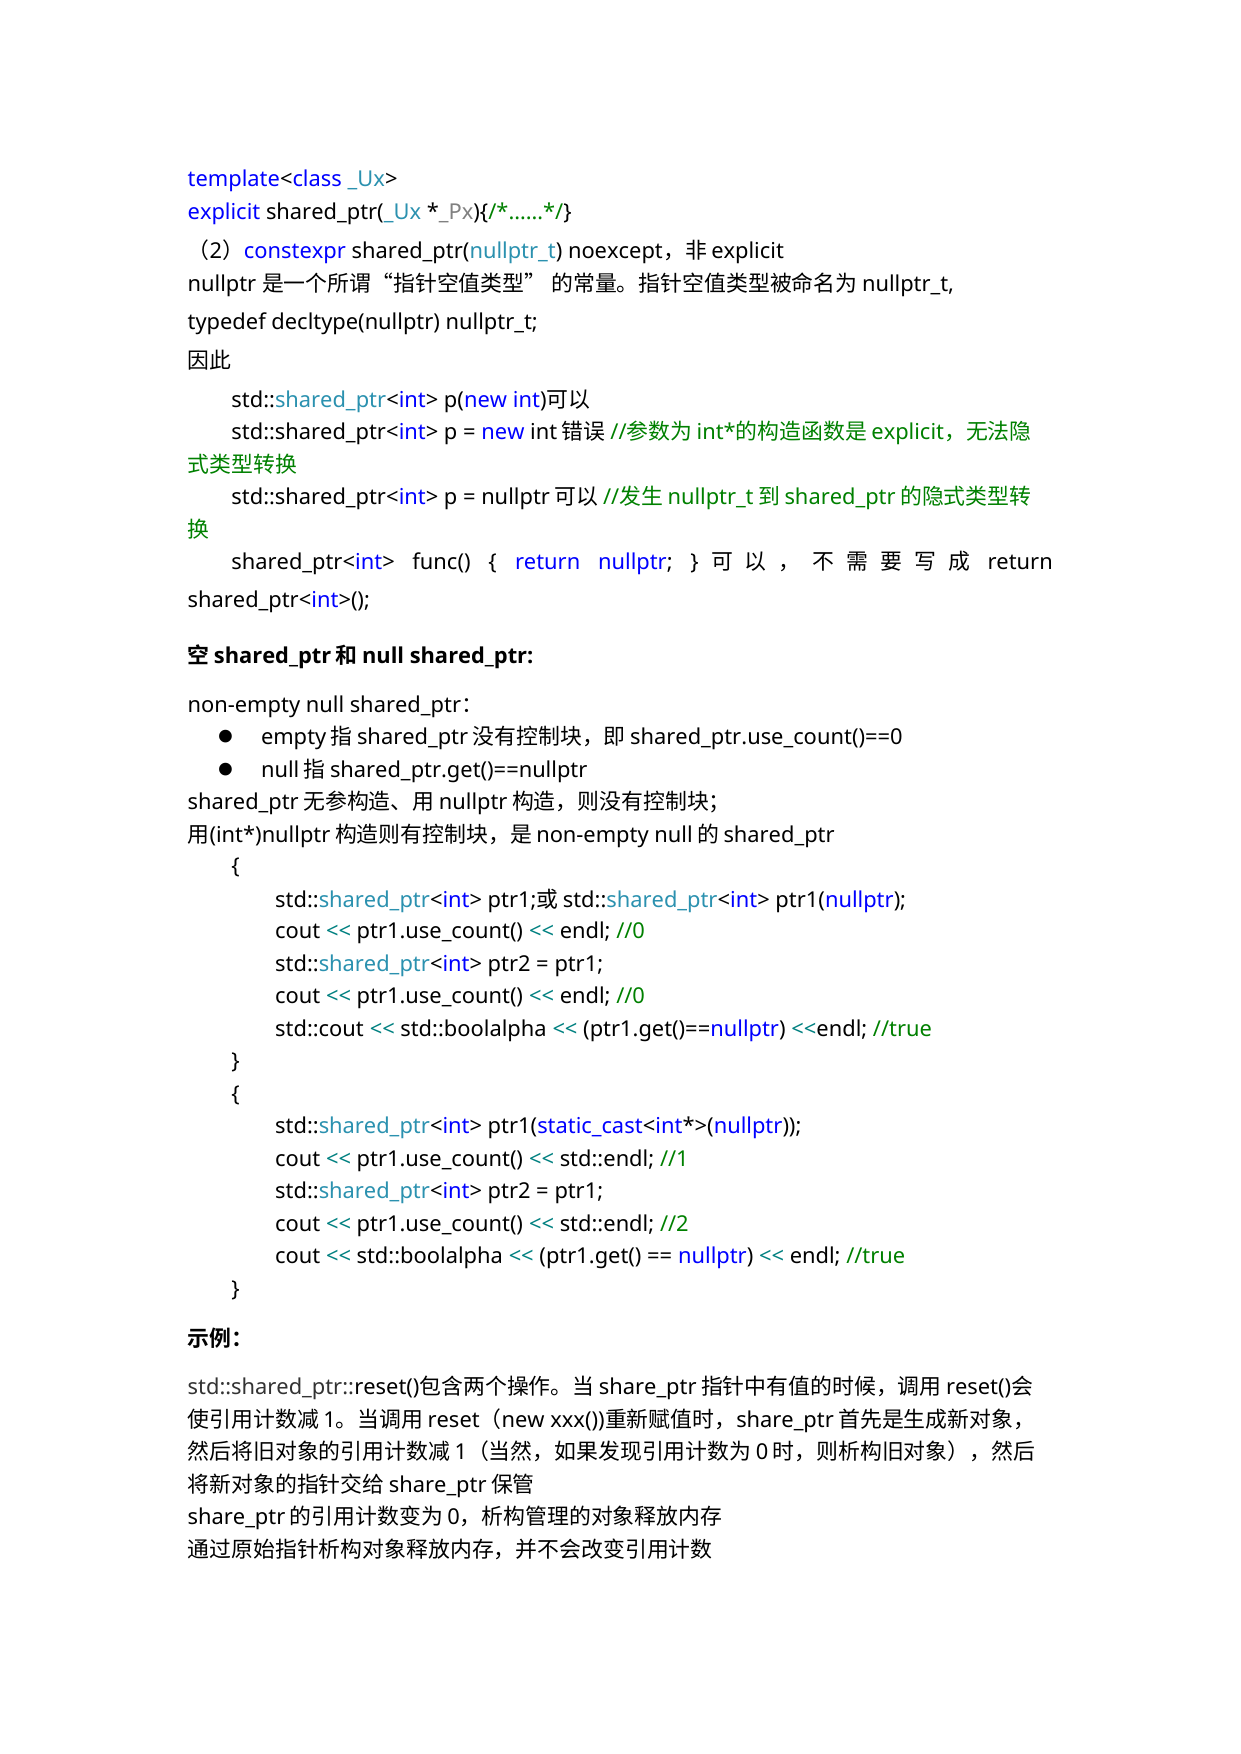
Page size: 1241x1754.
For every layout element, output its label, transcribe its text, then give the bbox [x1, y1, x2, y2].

text nullptr 是一个所谓“指针空值类型” 的常量。指针空值类型被命名为nullptr_t, [187, 265, 1053, 298]
text std::shared_ptr<int> ptr1;或std::shared_ptr<int> ptr1(nullptr); [187, 881, 1053, 914]
text 因此 [187, 343, 1053, 375]
text std::shared_ptr<int> p = nullptr可以 //发生nullptr_t到shared_ptr的隐式类型转换 [187, 479, 1053, 544]
text shared_ptr无参构造、用nullptr构造，则没有控制块； [187, 784, 1053, 816]
text share_ptr的引用计数变为0，析构管理的对象释放内存 [187, 1499, 1053, 1531]
text std::shared_ptr<int> p = new int错误 //参数为int*的构造函数是explicit，无法隐式类型转换 [187, 414, 1053, 479]
text （2）constexpr shared_ptr(nullptr_t) noexcept，非explicit [187, 233, 1053, 265]
text { [187, 849, 1053, 881]
text 空shared_ptr和null shared_ptr: [187, 638, 1053, 670]
text non-empty null shared_ptr： [187, 686, 1053, 719]
text { [187, 1076, 1053, 1109]
text } [187, 1044, 1053, 1076]
text cout << std::boolalpha << (ptr1.get() == nullptr) << endl; //true [187, 1239, 1053, 1271]
text std::shared_ptr::reset()包含两个操作。当share_ptr指针中有值的时候，调用reset()会使引用计数减1。当调用reset（new xxx())重新赋值时，share_ptr首先是生成新对象，然后将旧对象的引用计数减1（当然，如果发现引用计数为0时，则析构旧对象），然后将新对象的指针交给share_ptr保管 [187, 1369, 1053, 1499]
text std::shared_ptr<int> ptr1(static_cast<int*>(nullptr)); [187, 1109, 1053, 1141]
text cout << ptr1.use_count() << std::endl; //2 [187, 1206, 1053, 1239]
text } [187, 1271, 1053, 1304]
text 通过原始指针析构对象释放内存，并不会改变引用计数 [187, 1531, 1053, 1564]
text std::shared_ptr<int> ptr2 = ptr1; [187, 946, 1053, 979]
text cout << ptr1.use_count() << std::endl; //1 [187, 1141, 1053, 1174]
text 用(int*)nullptr构造则有控制块，是non-empty null的shared_ptr [187, 816, 1053, 849]
text typedef decltype(nullptr) nullptr_t; [187, 304, 1053, 337]
text std::shared_ptr<int> ptr2 = ptr1; [187, 1174, 1053, 1206]
text std::cout << std::boolalpha << (ptr1.get()==nullptr) <<endl; //true [187, 1011, 1053, 1044]
text explicit shared_ptr(_Ux *_Px){/*……*/} [187, 194, 1053, 227]
list null指shared_ptr.get()==nullptr [217, 751, 1053, 784]
list empty指shared_ptr没有控制块，即shared_ptr.use_count()==0 [217, 719, 1053, 751]
text 示例： [187, 1320, 1053, 1353]
text cout << ptr1.use_count() << endl; //0 [187, 914, 1053, 946]
text cout << ptr1.use_count() << endl; //0 [187, 979, 1053, 1011]
text template<class _Ux> [187, 162, 1053, 194]
text shared_ptr<int> func() { return nullptr; }可以，不需要写成return shared_ptr<int>(); [187, 544, 1053, 615]
text std::shared_ptr<int> p(new int)可以 [187, 381, 1053, 414]
